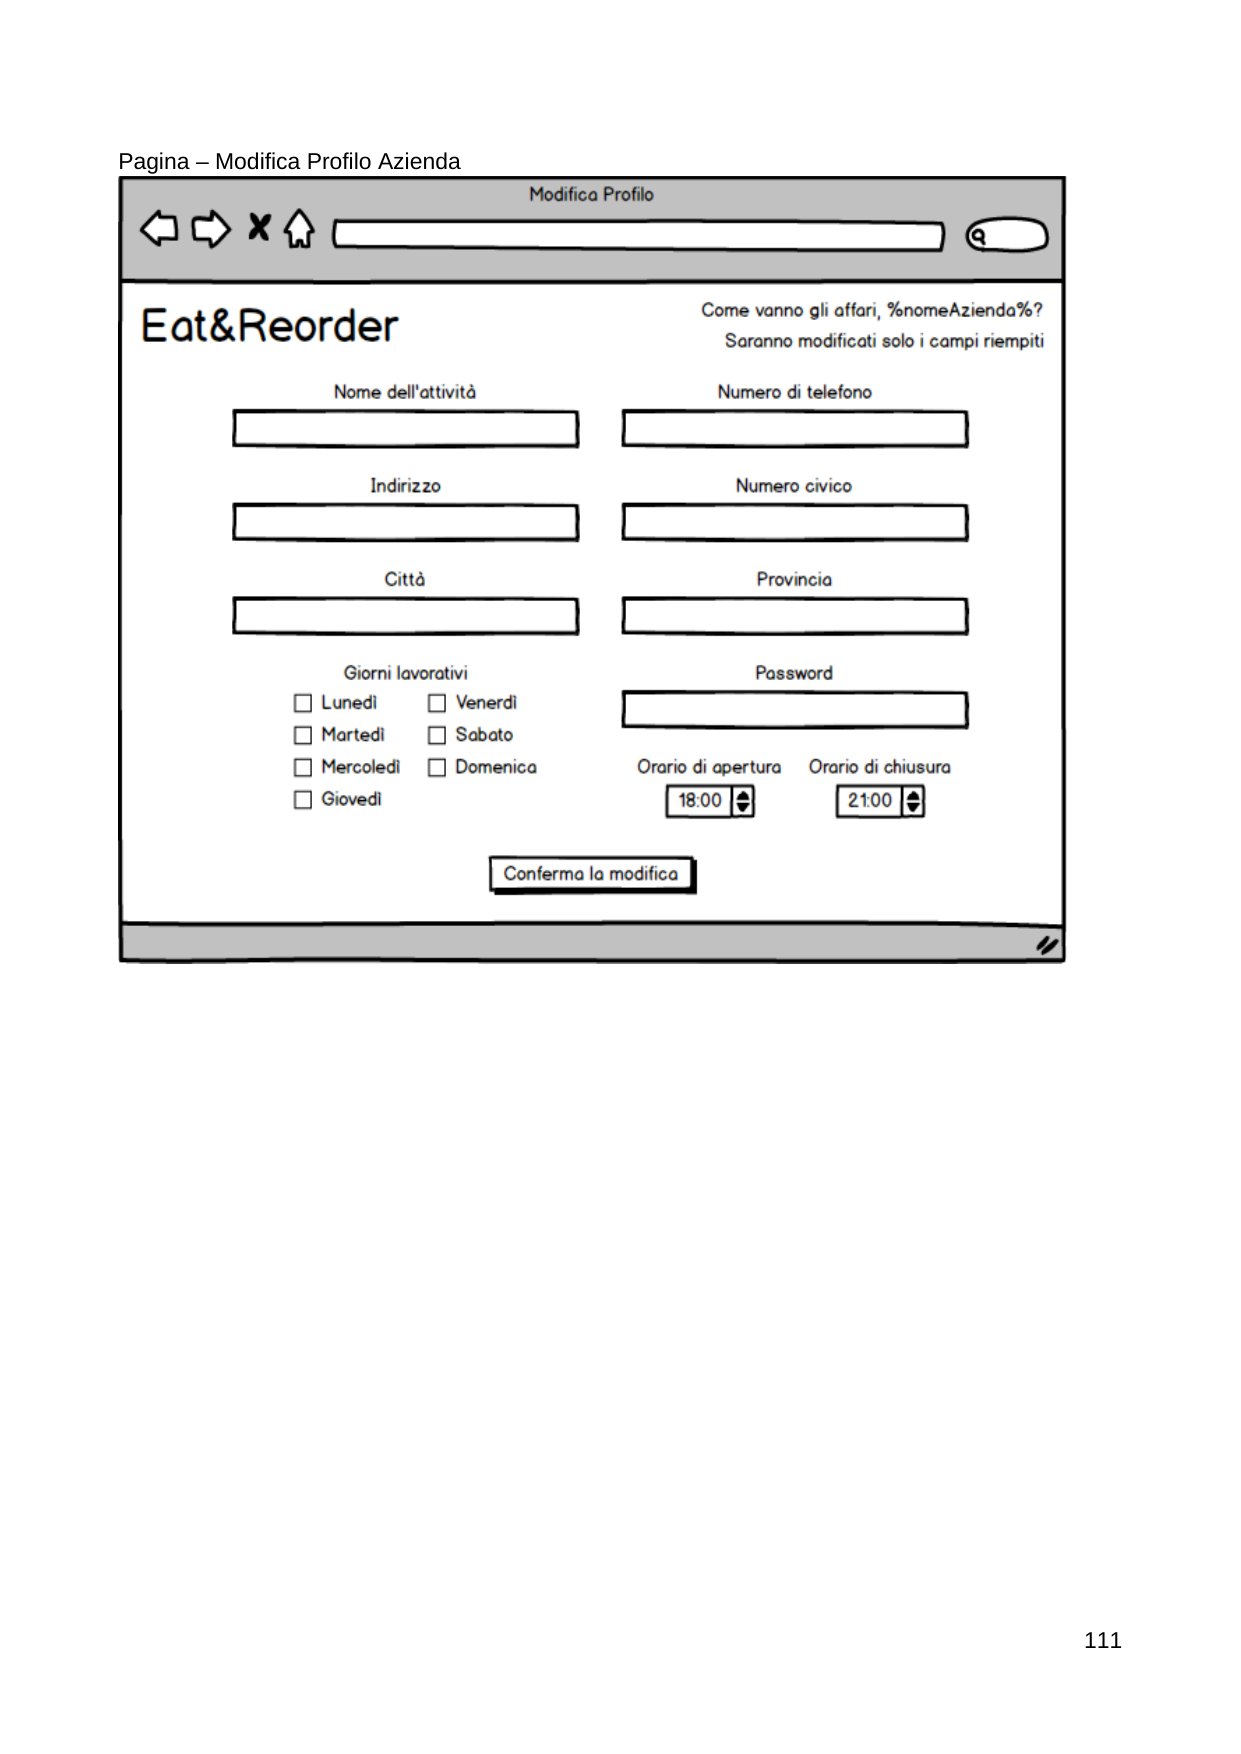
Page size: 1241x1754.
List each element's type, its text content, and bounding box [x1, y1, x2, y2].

picture [118, 176, 1067, 964]
